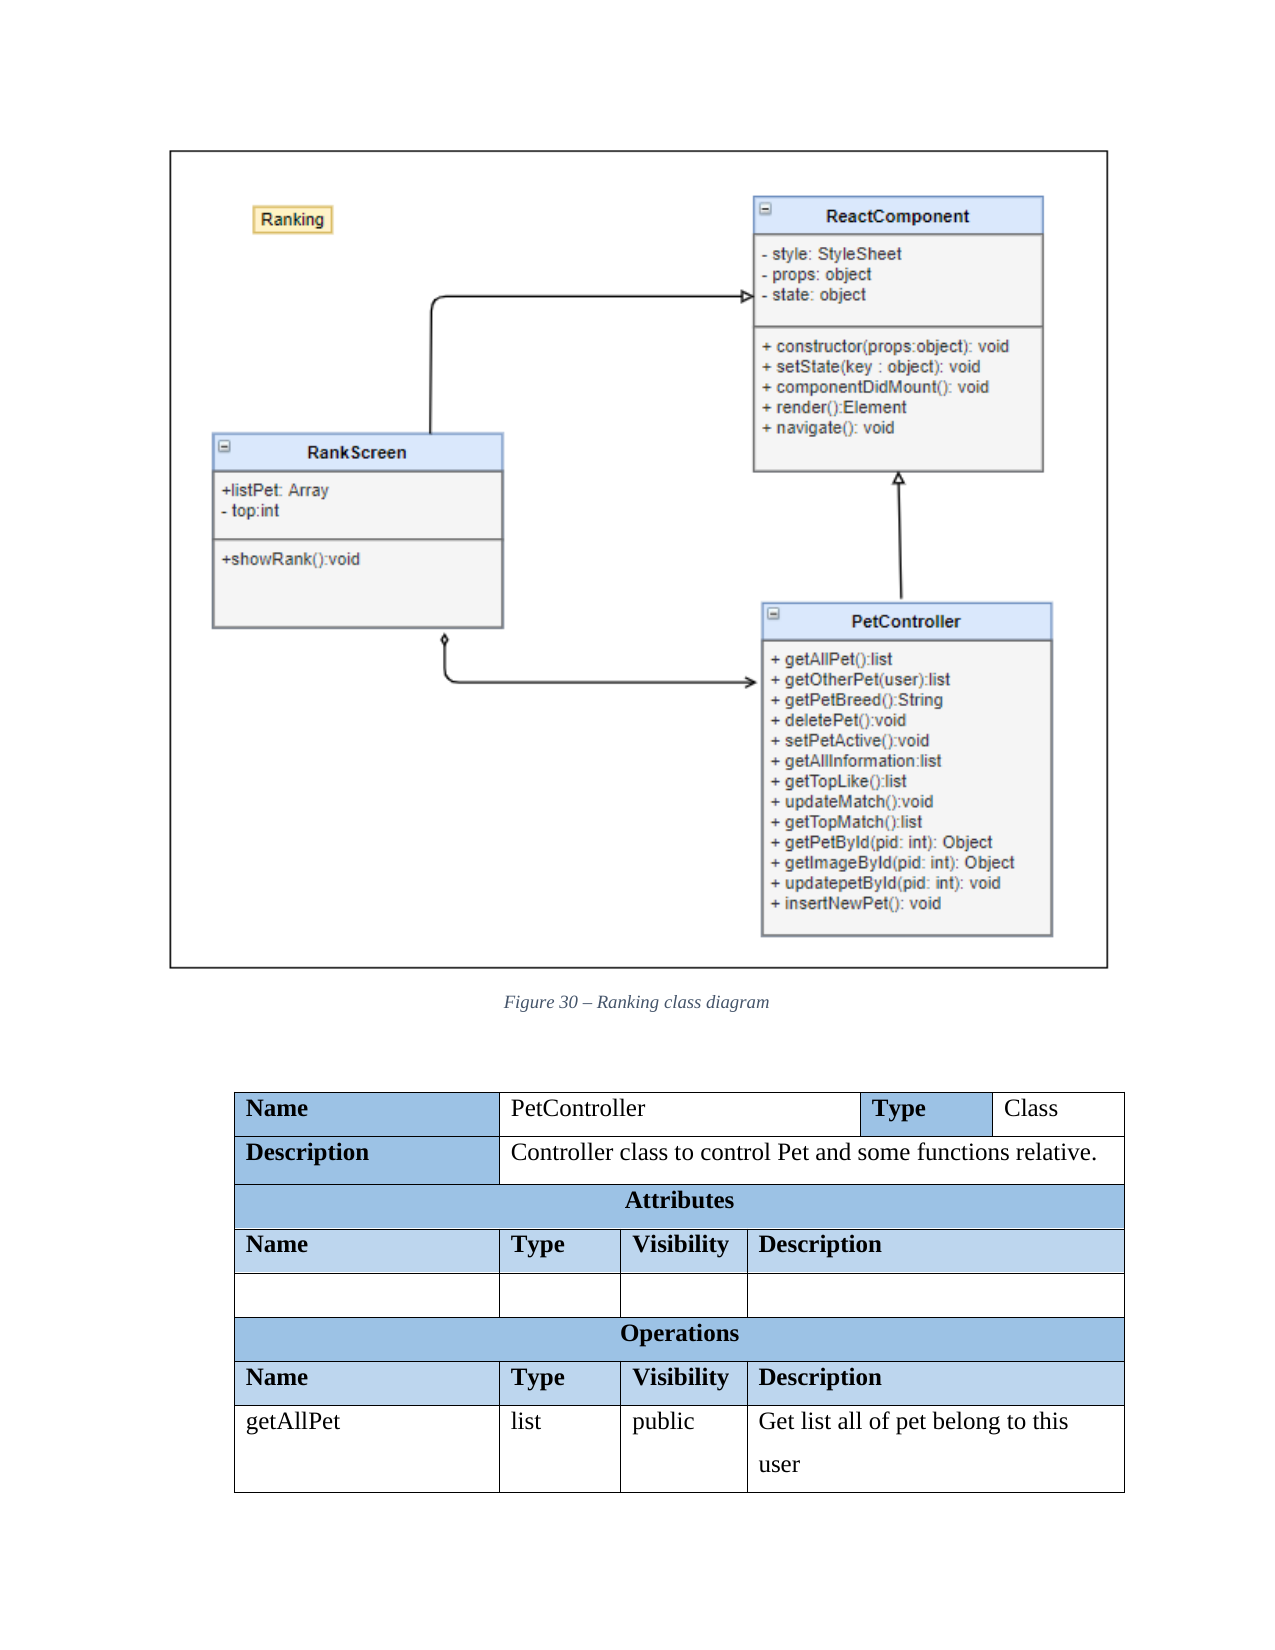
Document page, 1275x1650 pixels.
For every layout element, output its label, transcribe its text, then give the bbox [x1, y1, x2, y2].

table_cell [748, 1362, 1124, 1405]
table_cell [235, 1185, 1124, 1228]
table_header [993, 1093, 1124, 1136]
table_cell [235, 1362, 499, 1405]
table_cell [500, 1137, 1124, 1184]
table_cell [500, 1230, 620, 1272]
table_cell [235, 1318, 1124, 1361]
text Figure 30 – Ranking class diagram [150, 991, 1125, 1012]
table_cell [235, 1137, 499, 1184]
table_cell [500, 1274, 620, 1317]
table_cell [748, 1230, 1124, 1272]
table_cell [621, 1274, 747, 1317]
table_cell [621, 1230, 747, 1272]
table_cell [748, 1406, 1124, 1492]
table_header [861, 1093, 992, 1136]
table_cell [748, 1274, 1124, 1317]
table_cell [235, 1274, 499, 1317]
picture [162, 150, 1113, 972]
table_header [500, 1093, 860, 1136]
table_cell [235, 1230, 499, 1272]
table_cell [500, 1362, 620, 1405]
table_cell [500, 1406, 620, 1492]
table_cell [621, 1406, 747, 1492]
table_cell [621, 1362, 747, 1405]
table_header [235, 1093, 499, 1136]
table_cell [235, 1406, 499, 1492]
